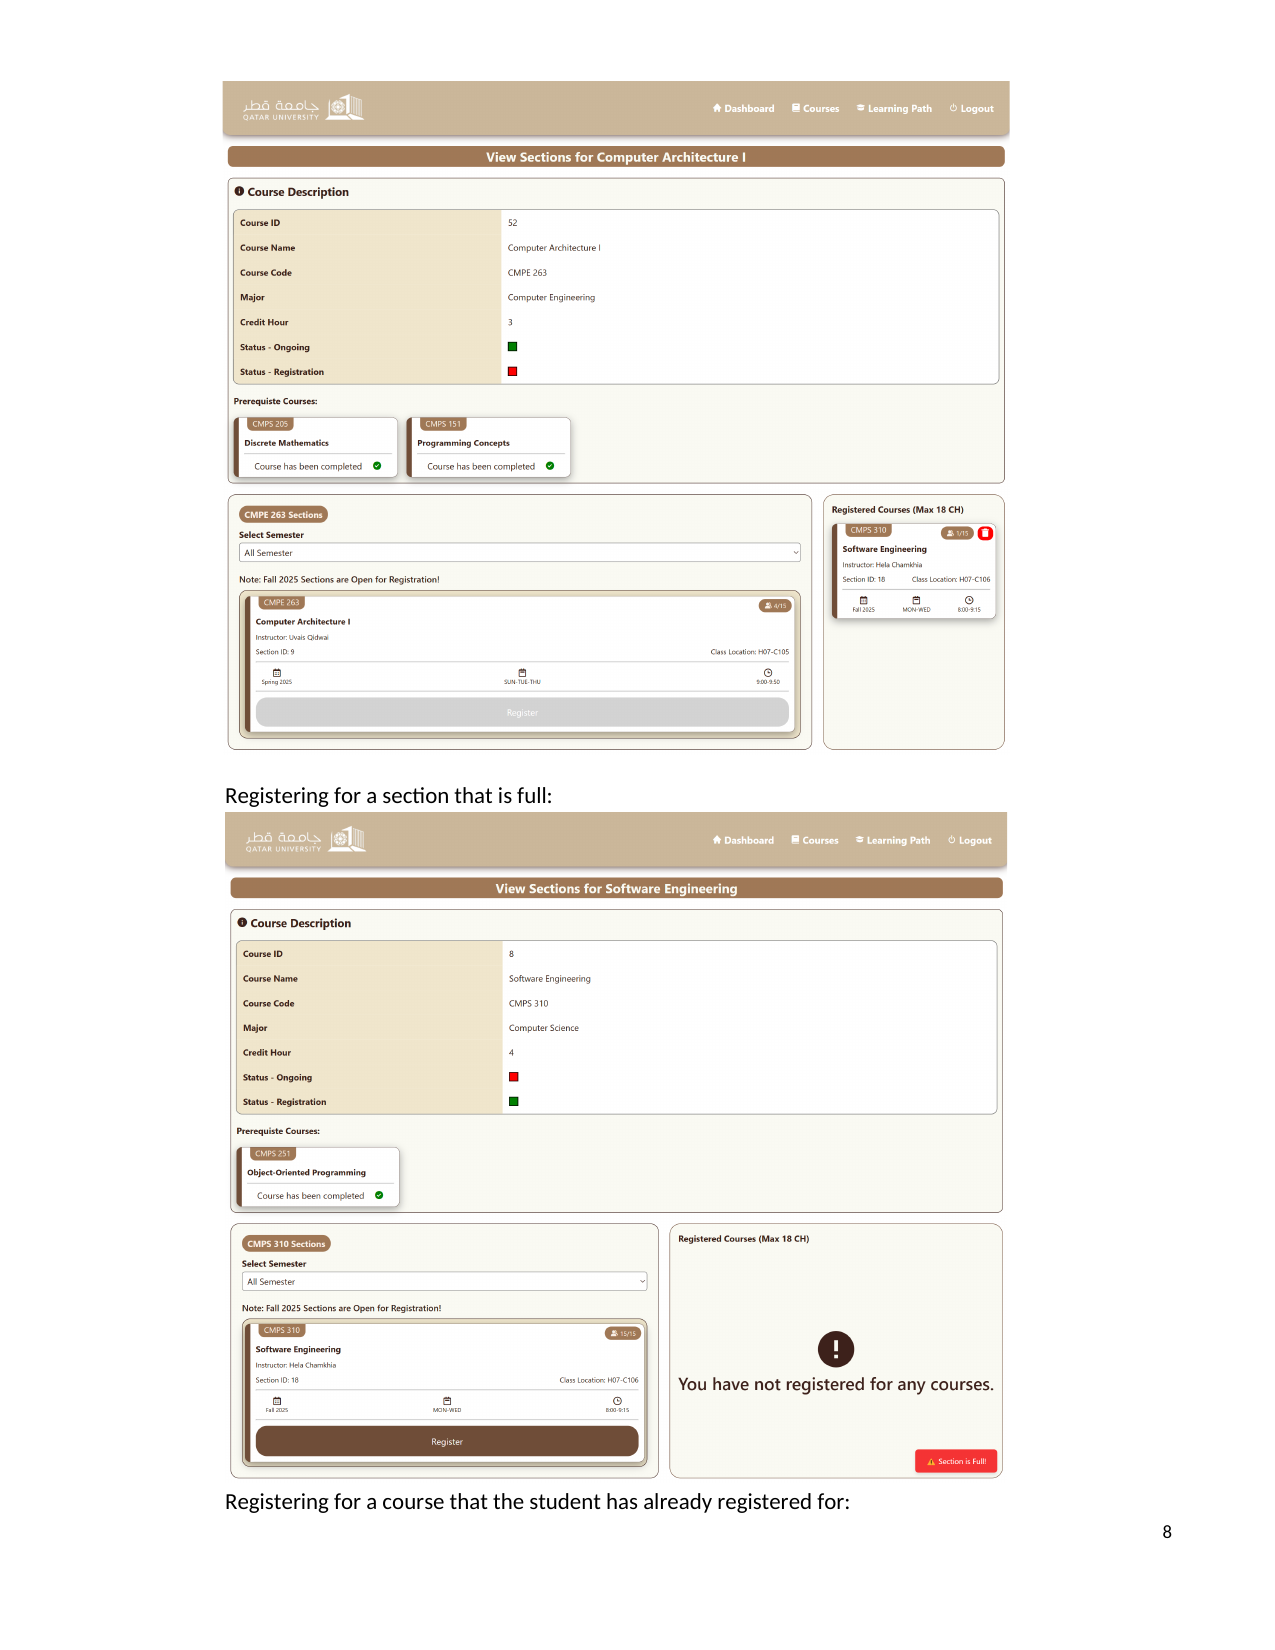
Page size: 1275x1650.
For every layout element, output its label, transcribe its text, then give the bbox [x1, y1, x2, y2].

picture [225, 812, 1008, 1483]
text Registering for a section that is full: [150, 781, 1173, 809]
text Registering for a course that the student has already registered for: [151, 1487, 1173, 1515]
picture [222, 81, 1010, 755]
